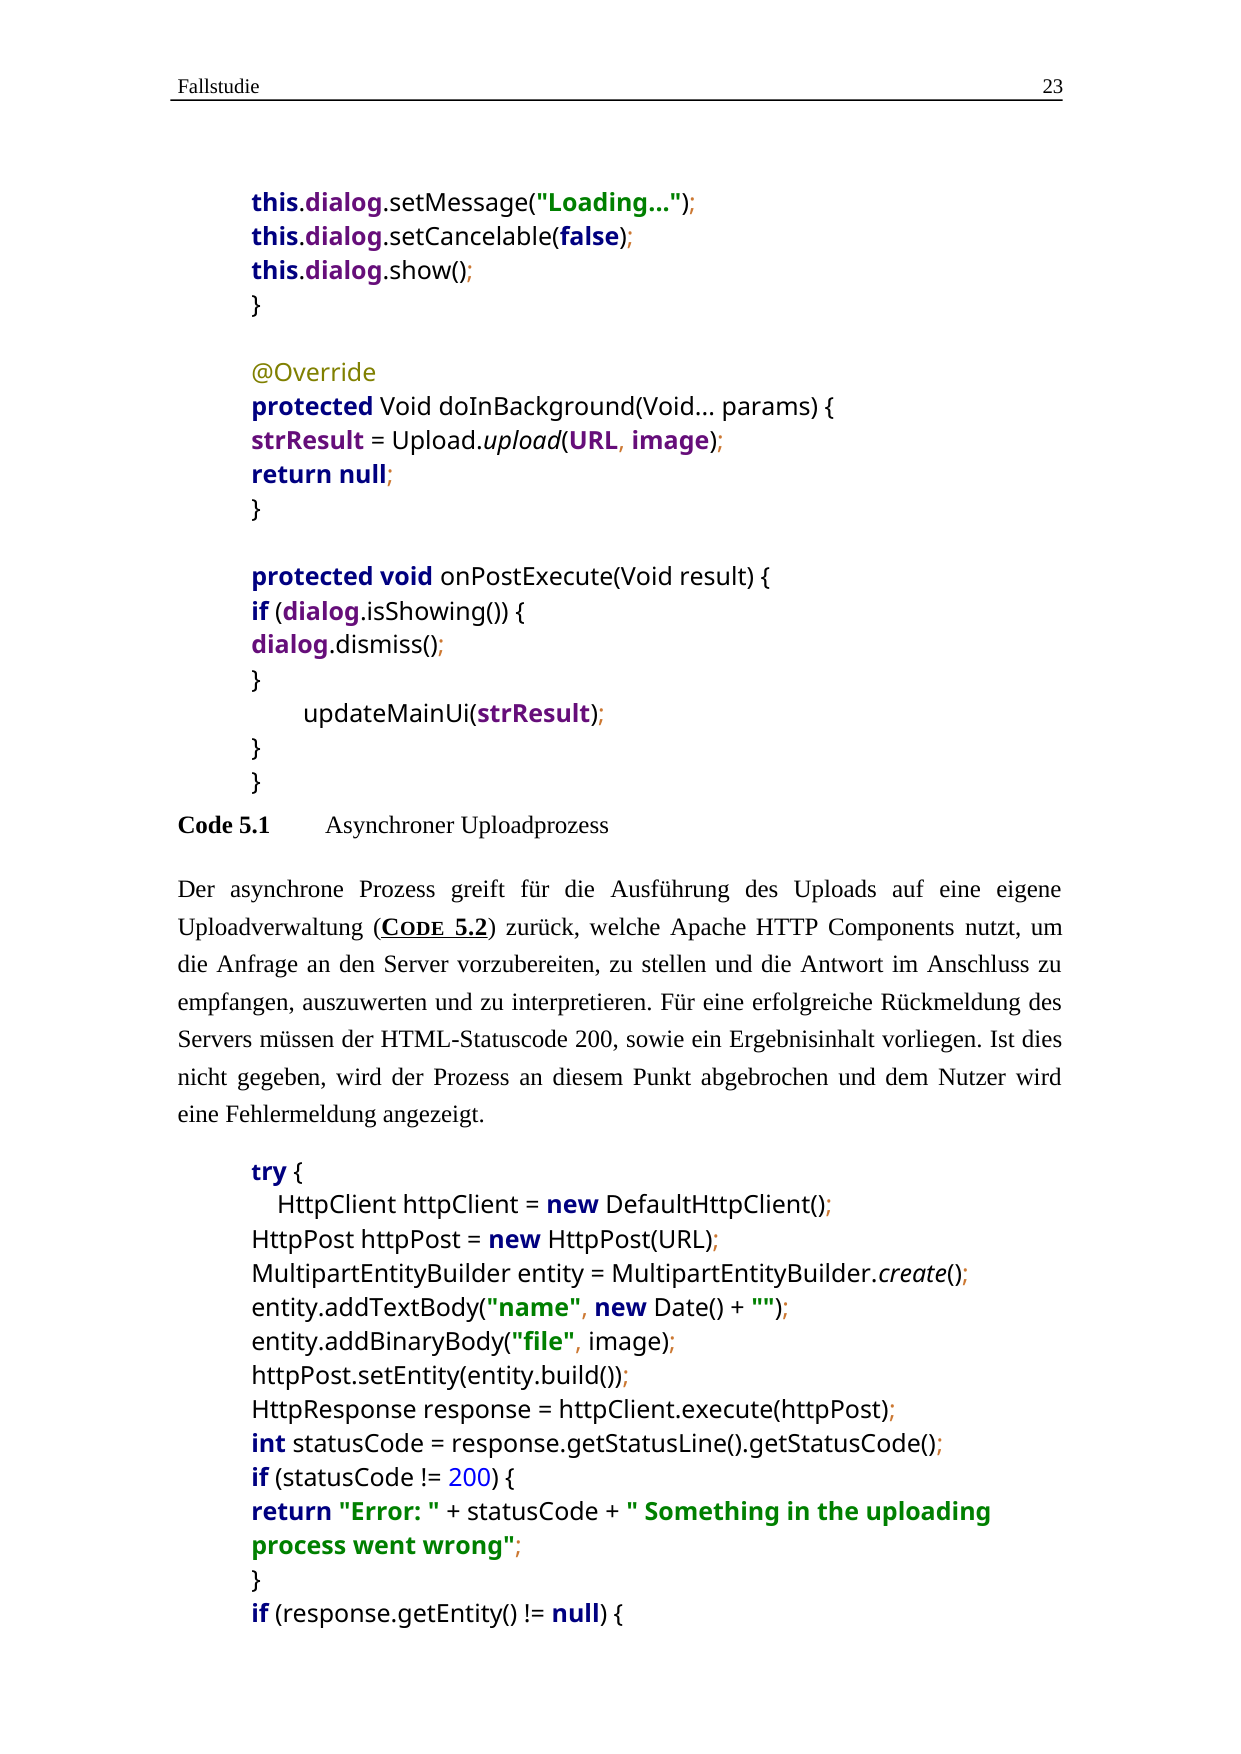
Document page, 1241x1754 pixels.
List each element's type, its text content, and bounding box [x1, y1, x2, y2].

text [251, 184, 1063, 797]
text Der asynchrone Prozess greift für die Ausführung des Uploads auf eine eigene Uploadverwaltung (Code 5.2) zurück, welche Apache HTTP Components nutzt, um die Anfrage an den Server vorzubereiten, zu stellen und die Antwort im Anschluss zu empfangen, auszuwerten und zu interpretieren. Für eine erfolgreiche Rückmeldung des Servers müssen der HTML-Statuscode 200, sowie ein Ergebnisinhalt vorliegen. Ist dies nicht gegeben, wird der Prozess an diesem Punkt abgebrochen und dem Nutzer wird eine Fehlermeldung angezeigt. [177, 866, 1063, 1128]
text Code 5.1 Asynchroner Uploadprozess [177, 810, 1063, 839]
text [251, 1153, 1063, 1630]
